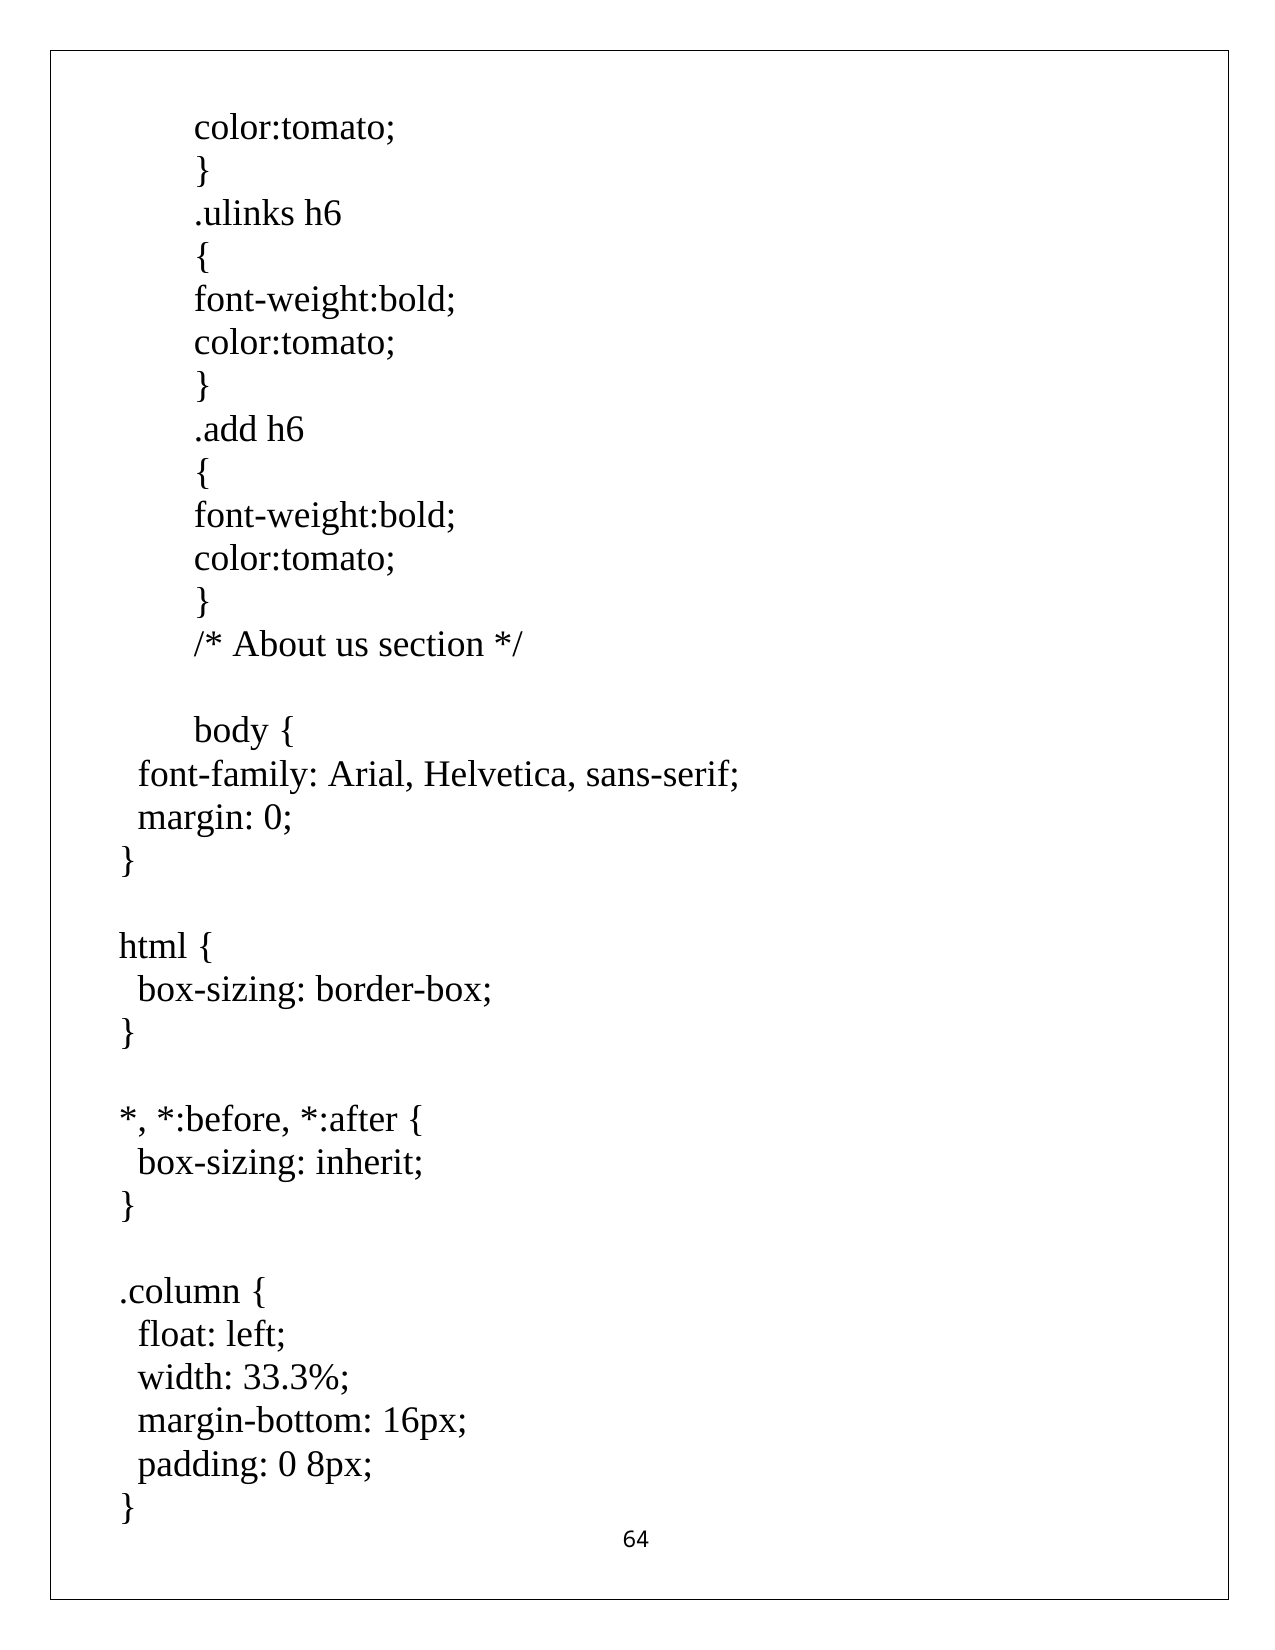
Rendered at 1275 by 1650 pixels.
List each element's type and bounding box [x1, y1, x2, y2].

text [119, 104, 1228, 1527]
